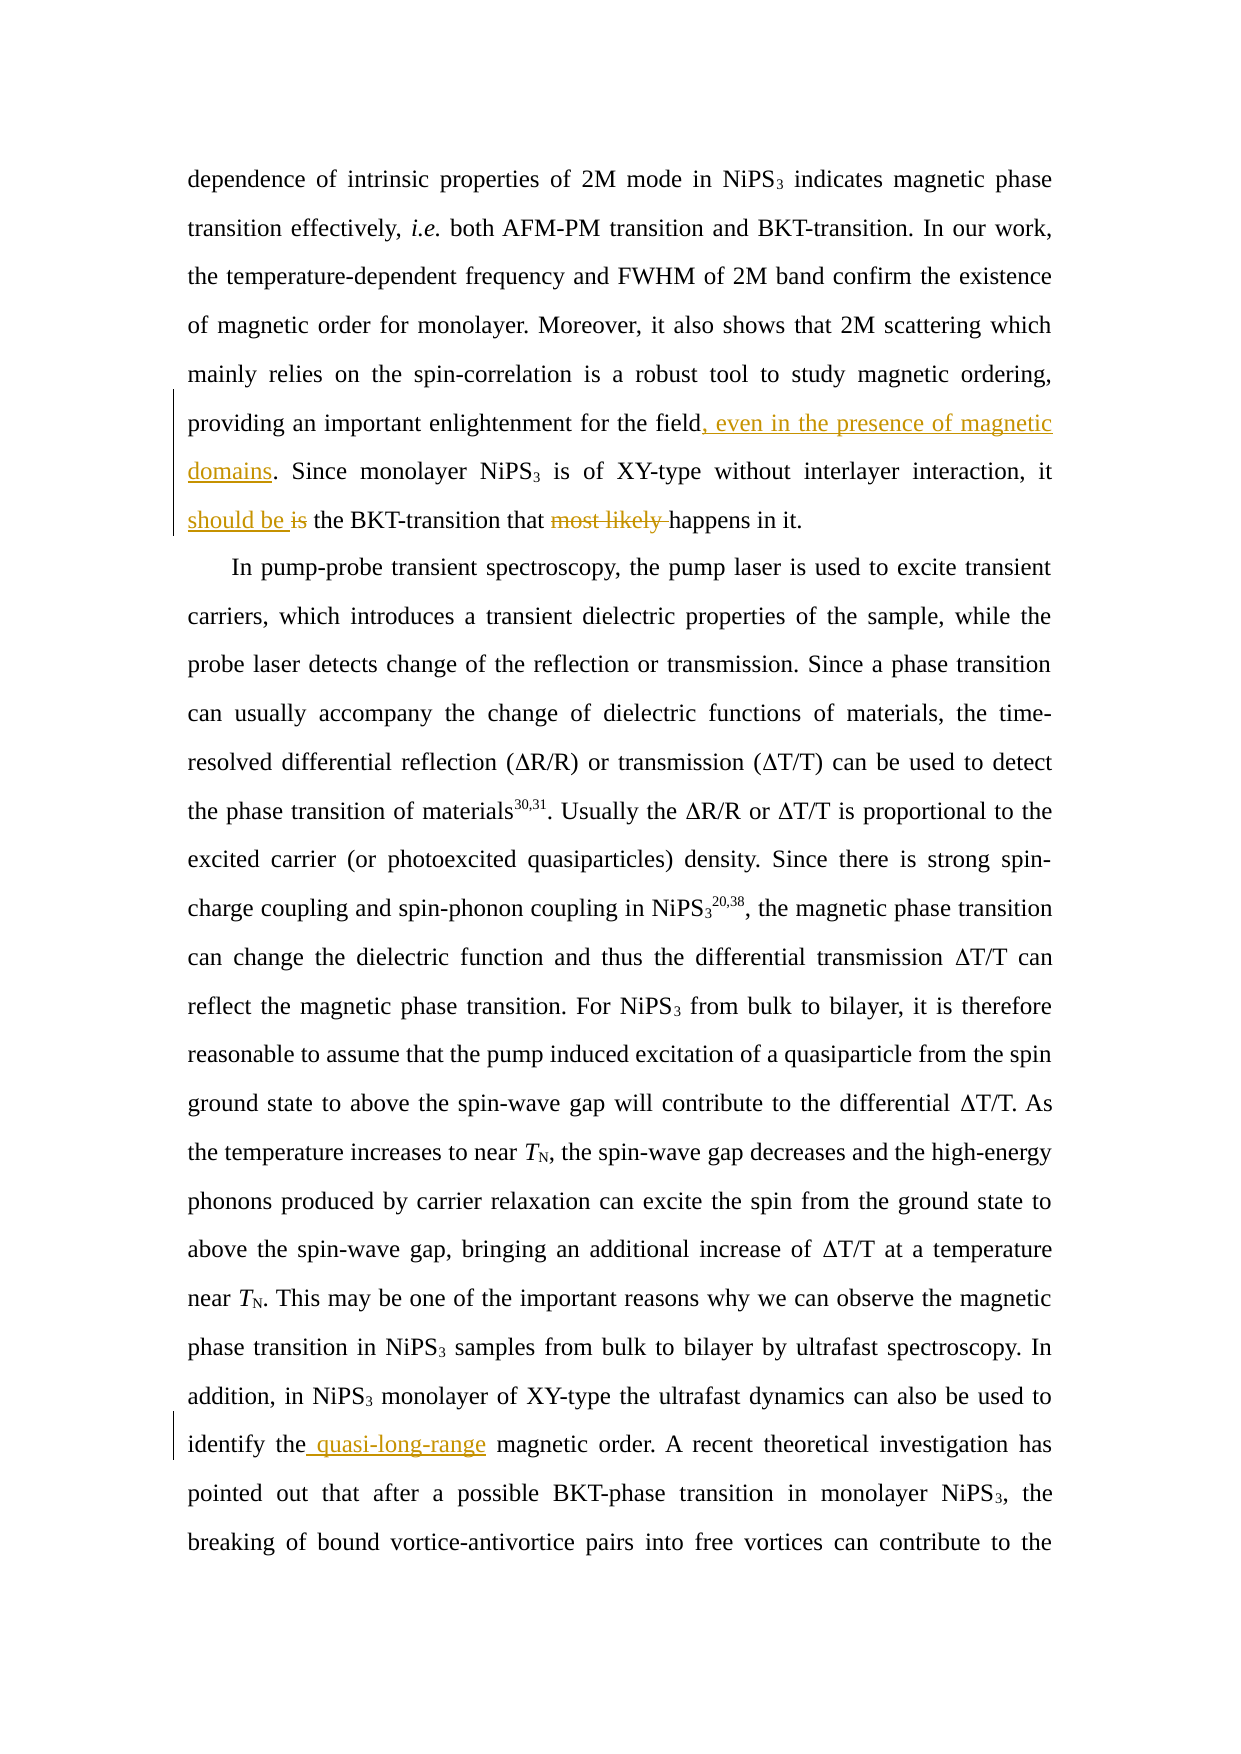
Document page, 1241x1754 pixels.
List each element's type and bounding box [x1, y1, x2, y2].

text [187, 162, 1053, 536]
text [187, 550, 1053, 1558]
